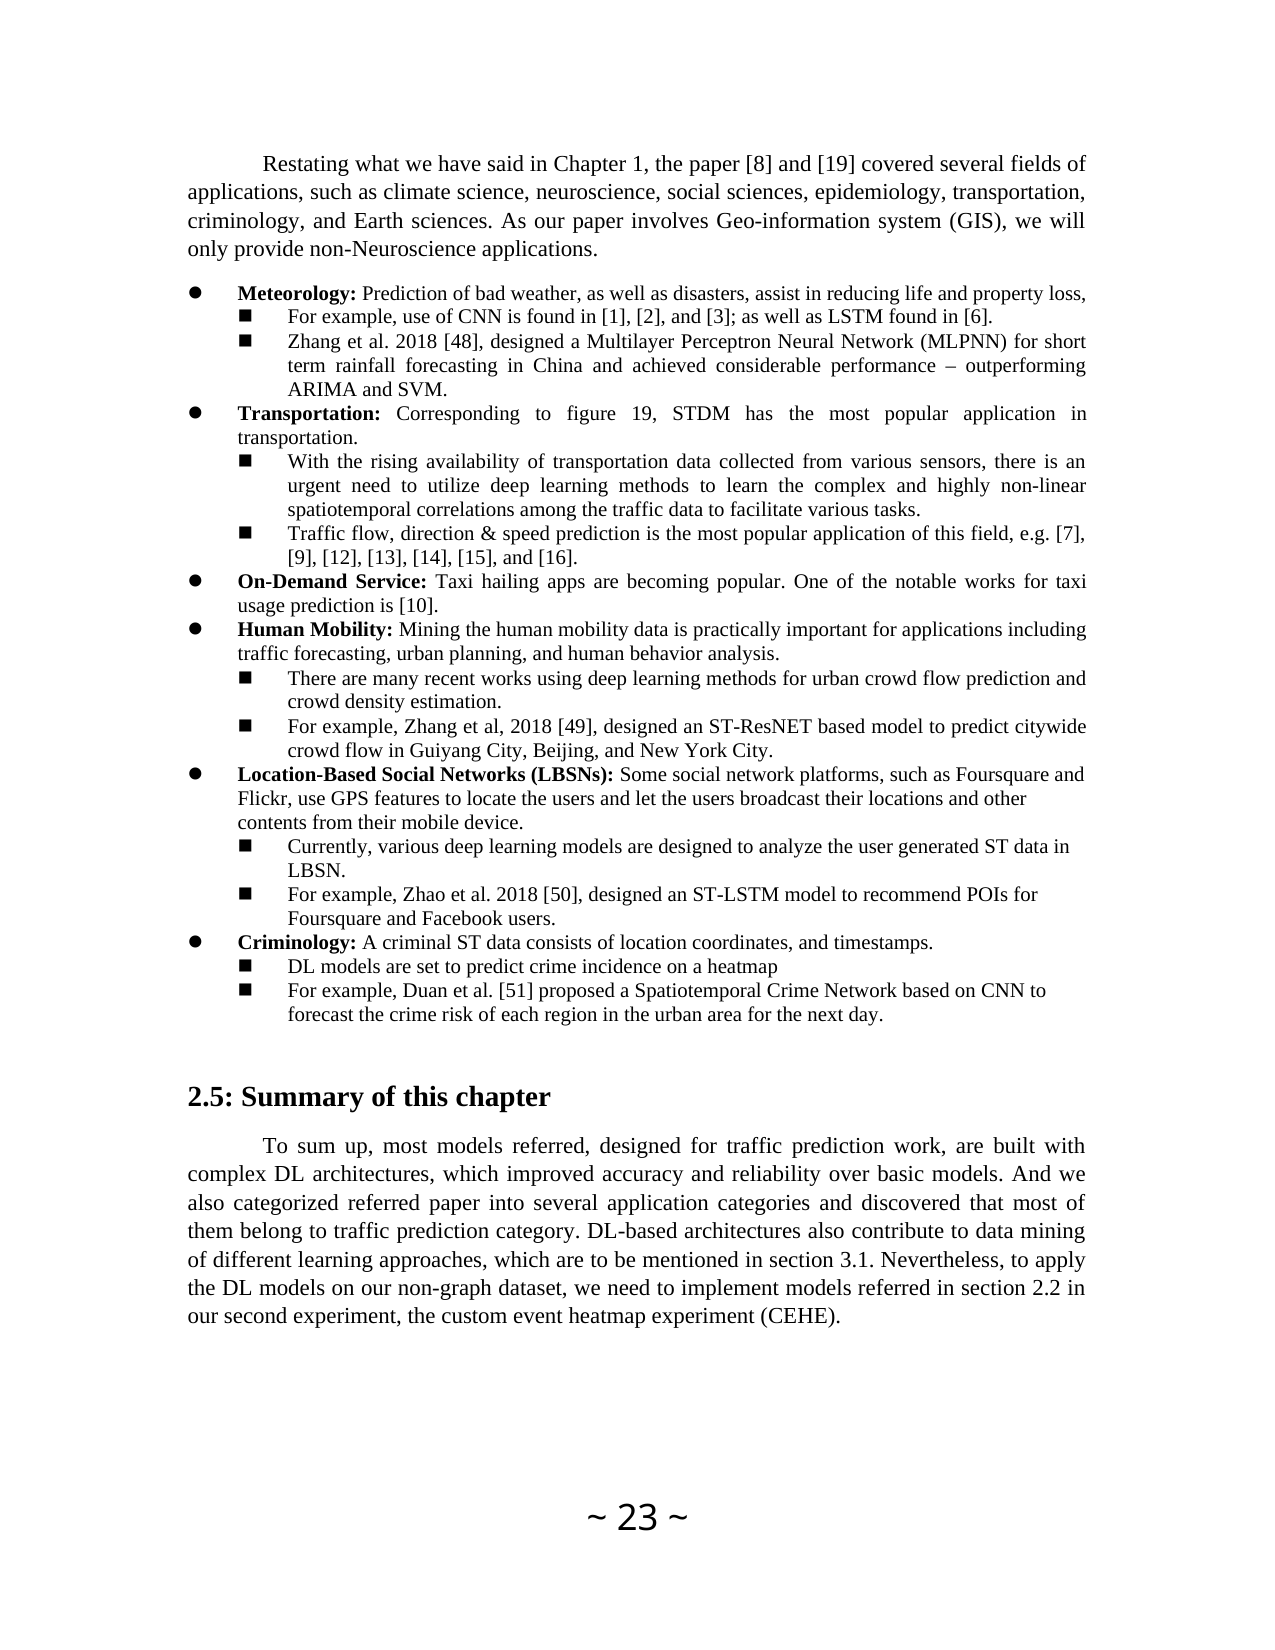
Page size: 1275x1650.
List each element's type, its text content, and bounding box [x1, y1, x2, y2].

list Transportation: Corresponding to figure 19, STDM has the most popular application in transportation. [187, 401, 1087, 449]
list Human Mobility: Mining the human mobility data is practically important for applications including traffic forecasting, urban planning, and human behavior analysis. [187, 617, 1087, 665]
list Currently, various deep learning models are designed to analyze the user generated ST data in LBSN. [237, 834, 1087, 882]
list For example, use of CNN is found in [1], [2], and [3]; as well as LSTM found in [6]. [237, 304, 1087, 328]
text Restating what we have said in Chapter 1, the paper [8] and [19] covered several fields of applications, such as climate science, neuroscience, social sciences, epidemiology, transportation, criminology, and Earth sciences. As our paper involves Geo-information system (GIS), we will only provide non-Neuroscience applications. [187, 150, 1087, 262]
list For example, Zhang et al, 2018 [49], designed an ST-ResNET based model to predict citywide crowd flow in Guiyang City, Beijing, and New York City. [237, 713, 1087, 762]
list For example, Duan et al. [51] proposed a Spatiotemporal Crime Network based on CNN to forecast the crime risk of each region in the urban area for the next day. [237, 978, 1087, 1026]
list With the rising availability of transportation data collected from various sensors, there is an urgent need to utilize deep learning methods to learn the complex and highly non-linear spatiotemporal correlations among the traffic data to facilitate various tasks. [237, 449, 1087, 521]
list For example, Zhao et al. 2018 [50], designed an ST-LSTM model to recommend POIs for Foursquare and Facebook users. [237, 882, 1087, 930]
list Criminology: A criminal ST data consists of location coordinates, and timestamps. [187, 930, 1087, 954]
list Location-Based Social Networks (LBSNs): Some social network platforms, such as Foursquare and Flickr, use GPS features to locate the users and let the users broadcast their locations and other contents from their mobile device. [187, 762, 1087, 834]
list Traffic flow, direction & speed prediction is the most popular application of this field, e.g. [7], [9], [12], [13], [14], [15], and [16]. [237, 521, 1087, 569]
list There are many recent works using deep learning methods for urban crowd flow prediction and crowd density estimation. [237, 665, 1087, 713]
list DL models are set to predict crime incidence on a heatmap [237, 954, 1087, 978]
text To sum up, most models referred, designed for traffic prediction work, are built with complex DL architectures, which improved accuracy and reliability over basic models. And we also categorized referred paper into several application categories and discovered that most of them belong to traffic prediction category. DL-based architectures also contribute to data mining of different learning approaches, which are to be mentioned in section 3.1. Nevertheless, to apply the DL models on our non-graph dataset, we need to implement models referred in section 2.2 in our second experiment, the custom event heatmap experiment (CEHE). [187, 1132, 1087, 1329]
list On-Demand Service: Taxi hailing apps are becoming popular. One of the notable works for taxi usage prediction is [10]. [187, 569, 1087, 617]
list Meteorology: Prediction of bad weather, as well as disasters, assist in reducing life and property loss, [187, 280, 1087, 304]
list Zhang et al. 2018 [48], designed a Multilayer Perceptron Neural Network (MLPNN) for short term rainfall forecasting in China and achieved considerable performance – outperforming ARIMA and SVM. [237, 328, 1087, 401]
text 2.5: Summary of this chapter [187, 1079, 1087, 1113]
